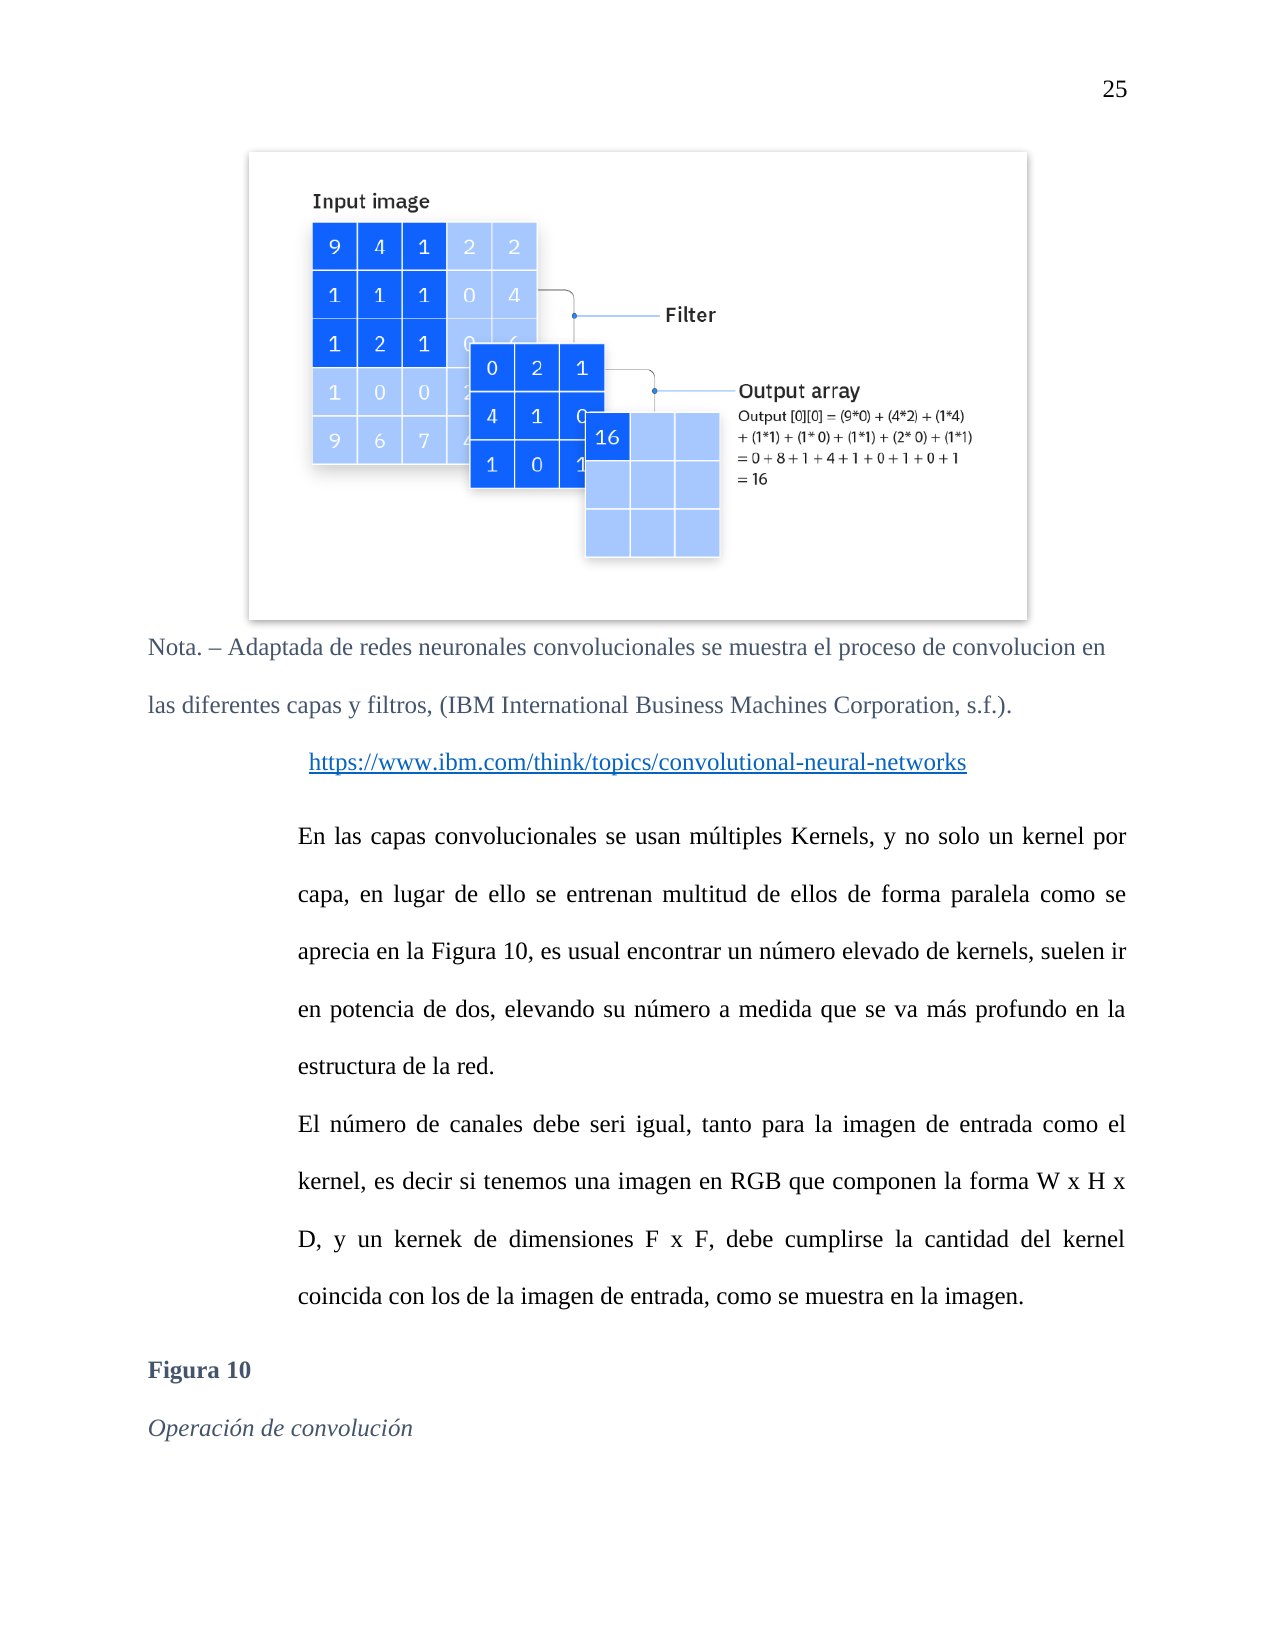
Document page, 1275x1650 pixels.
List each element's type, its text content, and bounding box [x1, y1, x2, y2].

list El número de canales debe seri igual, tanto para la imagen de entrada como el kernel, es decir si tenemos una imagen en RGB que componen la forma W x H x D, y un kernek de dimensiones F x F, debe cumplirse la cantidad del kernel coincida con los de la imagen de entrada, como se muestra en la imagen. [298, 1109, 1127, 1310]
text Nota. – Adaptada de redes neuronales convolucionales se muestra el proceso de convolucion en las diferentes capas y filtros,. [148, 632, 1127, 718]
picture [264, 166, 1013, 605]
list En las capas convolucionales se usan múltiples Kernels, y no solo un kernel por capa, en lugar de ello se entrenan multitud de ellos de forma paralela como se aprecia en la Figura 10, es usual encontrar un número elevado de kernels, suelen ir en potencia de dos, elevando su número a medida que se va más profundo en la estructura de la red. [298, 821, 1127, 1080]
text Figura 10 Operación de convolución [148, 1356, 1127, 1442]
text https://www.ibm.com/think/topics/convolutional-neural-networks [148, 747, 1127, 776]
